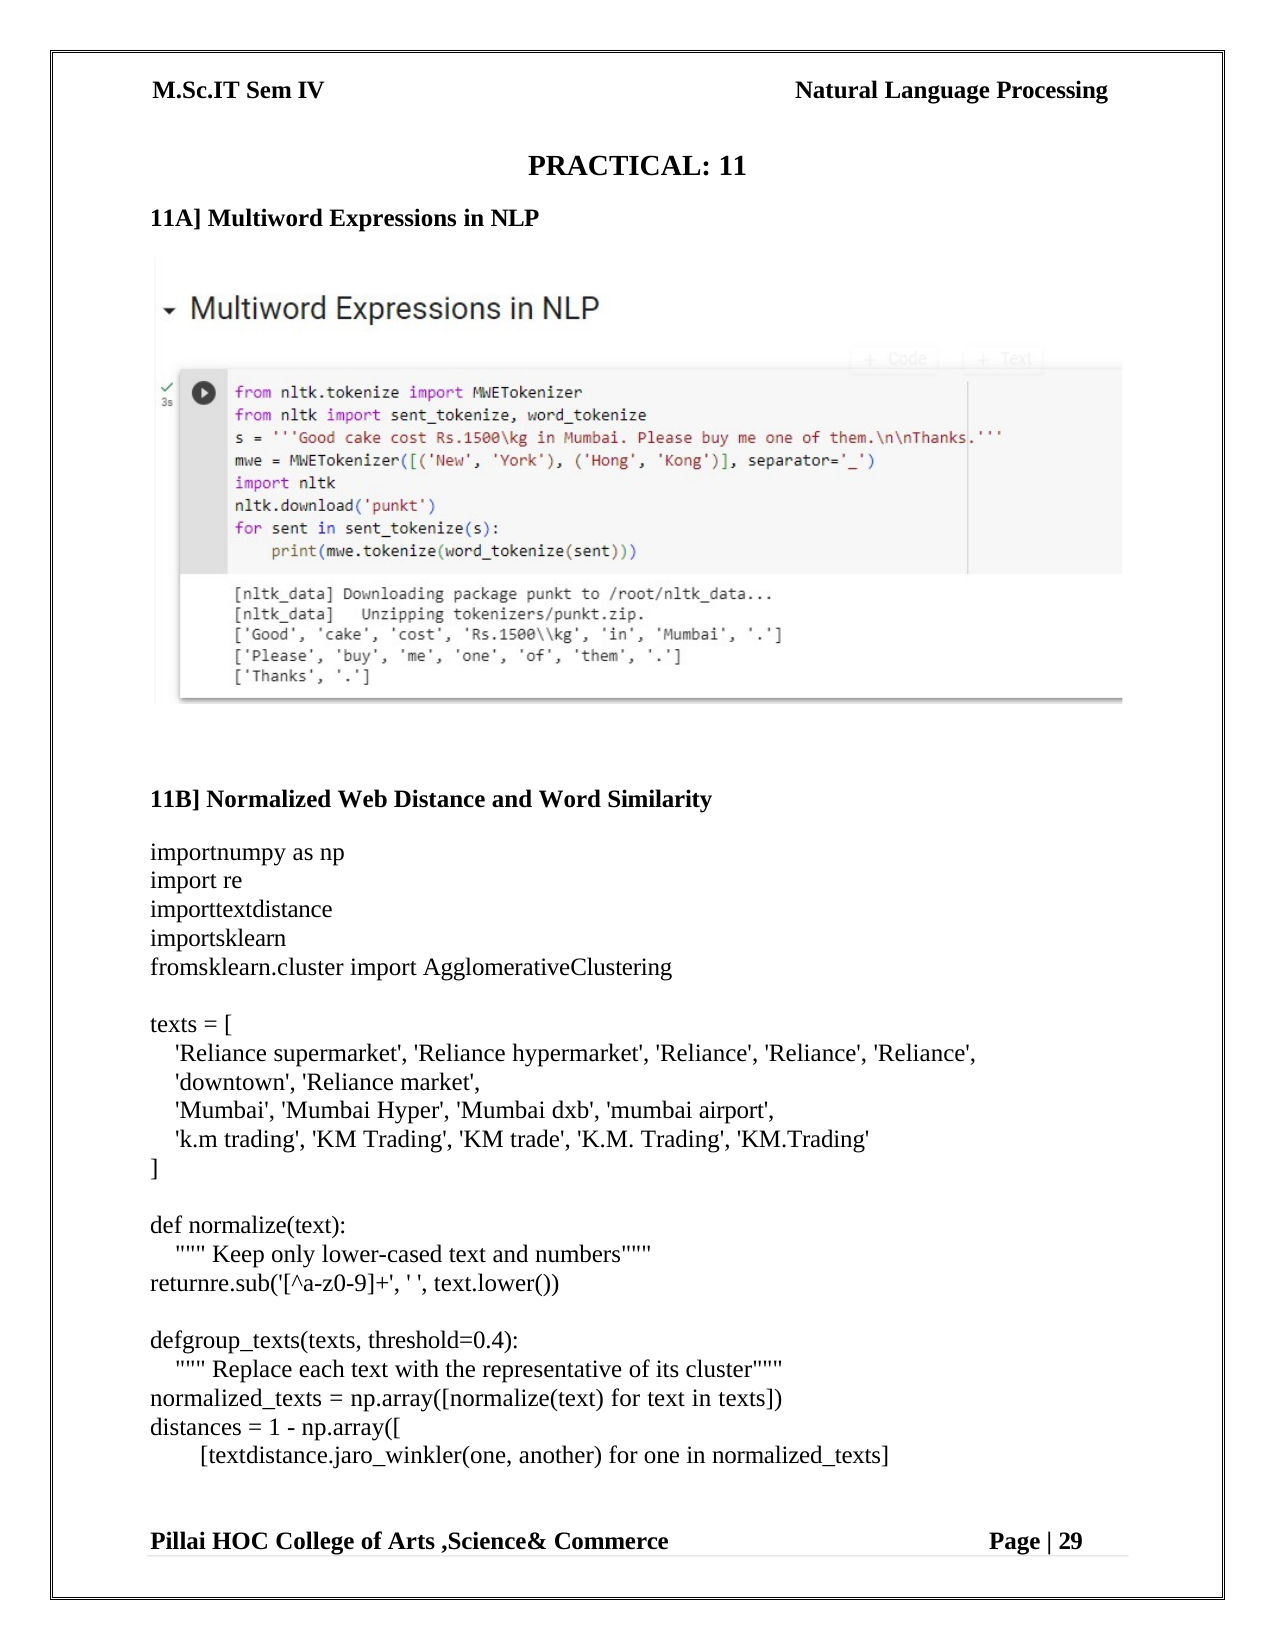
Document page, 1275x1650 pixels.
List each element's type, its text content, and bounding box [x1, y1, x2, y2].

text 11A] Multiword Expressions in NLP [150, 203, 1139, 232]
subtitle PRACTICAL: 11 [136, 148, 1139, 182]
text importnumpy as np import re importtextdistance importsklearn [150, 837, 381, 952]
text 'Reliance supermarket', 'Reliance hypermarket', 'Reliance', 'Reliance', 'Reliance', 'downtown', 'Reliance market', [175, 1038, 1055, 1096]
text 'Mumbai', 'Mumbai Hyper', 'Mumbai dxb', 'mumbai airport', [175, 1096, 1139, 1124]
picture [154, 257, 1123, 704]
text 11B] Normalized Web Distance and Word Similarity [150, 784, 1139, 812]
text def normalize(text): [150, 1211, 1139, 1239]
text 'k.m trading', 'KM Trading', 'KM trade', 'K.M. Trading', 'KM.Trading' [175, 1124, 1139, 1153]
text ] [150, 1153, 1139, 1182]
text defgroup_texts(texts, threshold=0.4): [150, 1326, 1139, 1354]
text """ Replace each text with the representative of its cluster""" normalized_texts = np.array([normalize(text) for text in texts]) distances = 1 - np.array([ [150, 1354, 783, 1441]
text fromsklearn.cluster import AgglomerativeClustering [150, 952, 1139, 981]
text [textdistance.jaro_winkler(one, another) for one in normalized_texts] [200, 1441, 1139, 1469]
text """ Keep only lower-cased text and numbers""" returnre.sub('[^a-z0-9]+', ' ', text.lower()) [150, 1239, 652, 1297]
text texts = [ [150, 1009, 1139, 1038]
